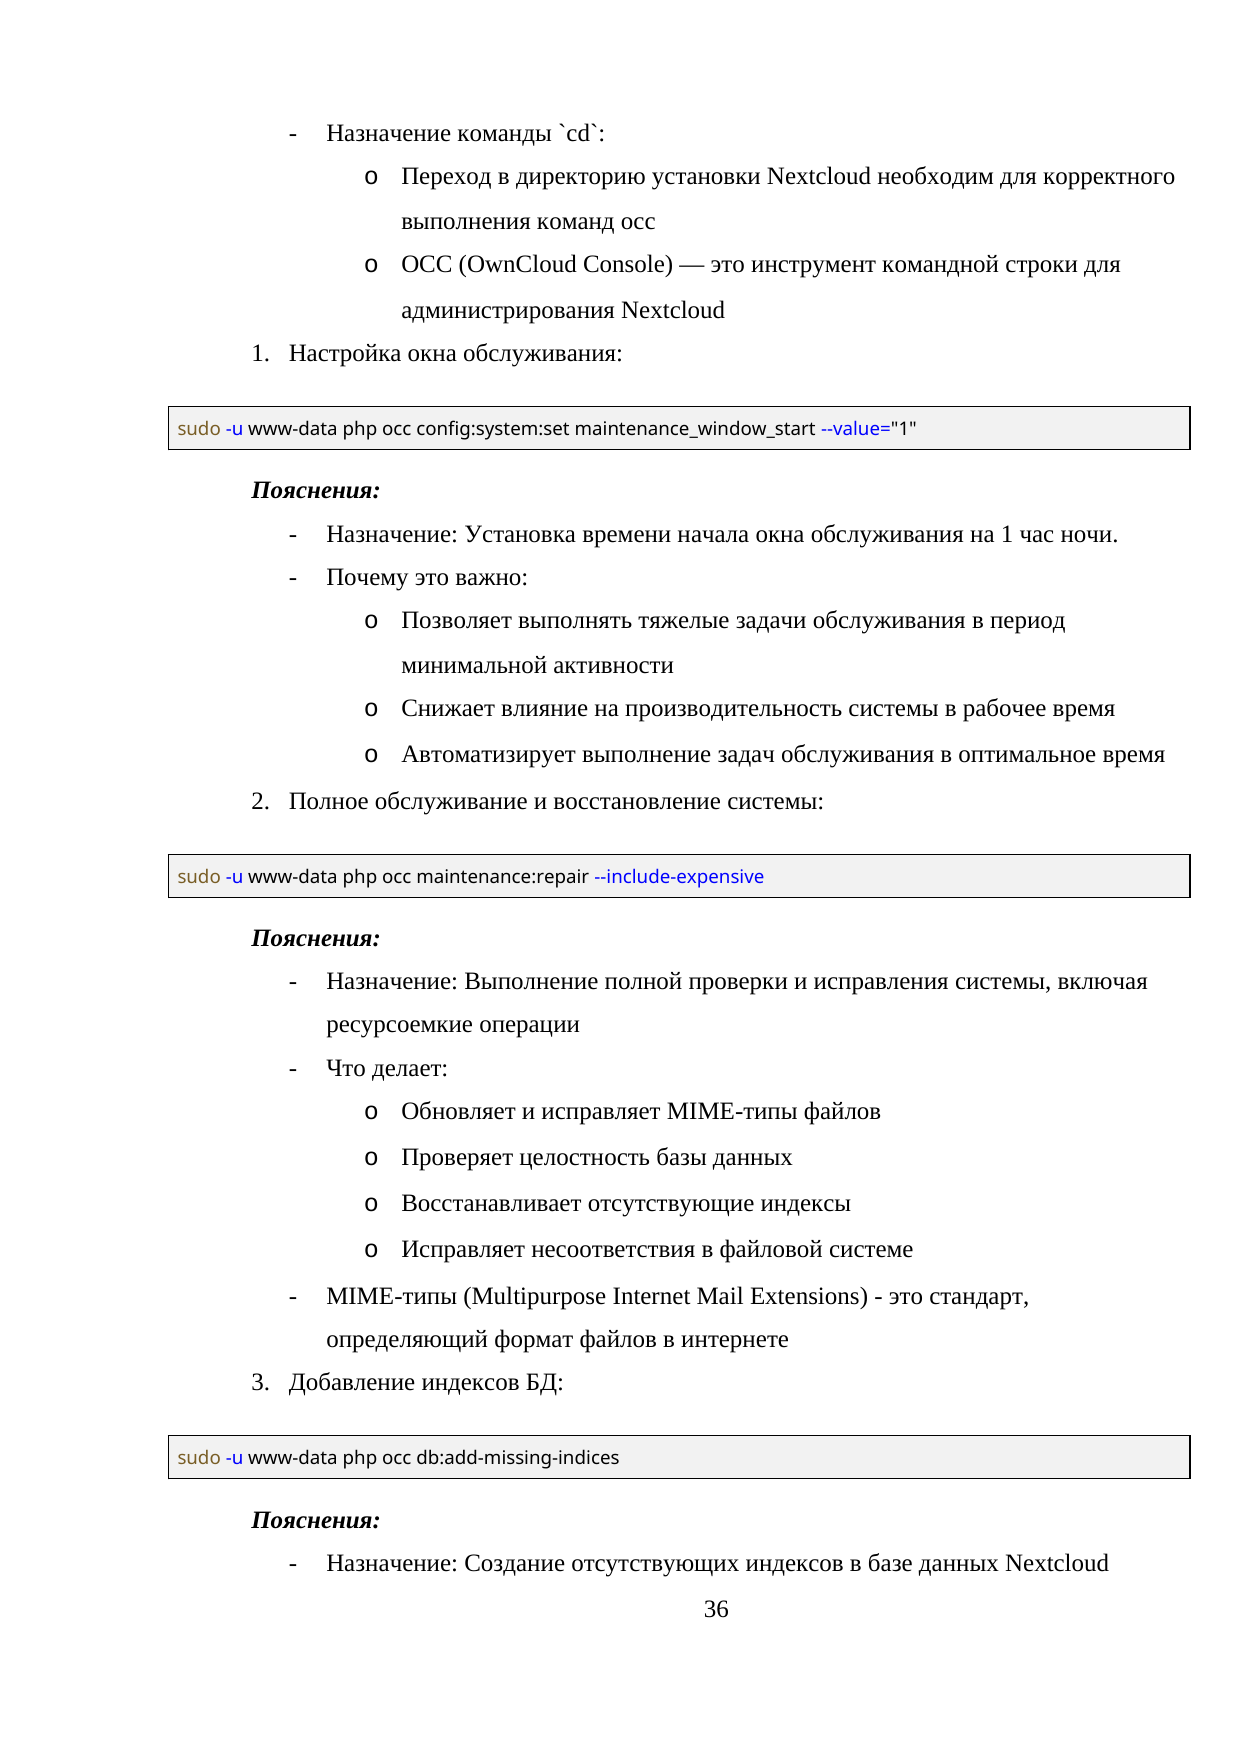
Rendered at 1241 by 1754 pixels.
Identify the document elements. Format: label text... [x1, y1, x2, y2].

list Снижает влияние на производительность системы в рабочее время [363, 693, 1181, 724]
list Автоматизирует выполнение задач обслуживания в оптимальное время [363, 739, 1181, 770]
list Обновляет и исправляет MIME-типы файлов [363, 1096, 1181, 1127]
list MIME-типы (Multipurpose Internet Mail Extensions) - это стандарт, определяющий формат файлов в интернете [288, 1281, 1181, 1353]
list OCC (OwnCloud Console) — это инструмент командной строки для администрирования Nextcloud [363, 249, 1181, 323]
list Восстанавливает отсутствующие индексы [363, 1188, 1181, 1219]
text Пояснения: [177, 476, 1181, 504]
list Полное обслуживание и восстановление системы: [251, 786, 1181, 814]
list Назначение: Создание отсутствующих индексов в базе данных Nextcloud [288, 1548, 1181, 1577]
text sudo -u www-data php occ config:system:set maintenance_window_start --value="1" [169, 407, 1189, 449]
text Пояснения: [177, 923, 1181, 952]
list Что делает: [288, 1053, 1181, 1081]
list Назначение: Установка времени начала окна обслуживания на 1 час ночи. [288, 519, 1181, 547]
text sudo -u www-data php occ db:add-missing-indices [169, 1436, 1189, 1478]
list Добавление индексов БД: [251, 1367, 1181, 1396]
text sudo -u www-data php occ maintenance:repair --include-expensive [169, 855, 1189, 897]
list Позволяет выполнять тяжелые задачи обслуживания в период минимальной активности [363, 605, 1181, 679]
list Проверяет целостность базы данных [363, 1142, 1181, 1173]
list Назначение: Выполнение полной проверки и исправления системы, включая ресурсоемкие операции [288, 966, 1181, 1038]
list Почему это важно: [288, 562, 1181, 591]
list Настройка окна обслуживания: [251, 338, 1181, 367]
list Переход в директорию установки Nextcloud необходим для корректного выполнения команд occ [363, 161, 1181, 235]
text Пояснения: [177, 1505, 1181, 1533]
list Исправляет несоответствия в файловой системе [363, 1234, 1181, 1265]
list Назначение команды `cd`: [288, 118, 1181, 147]
